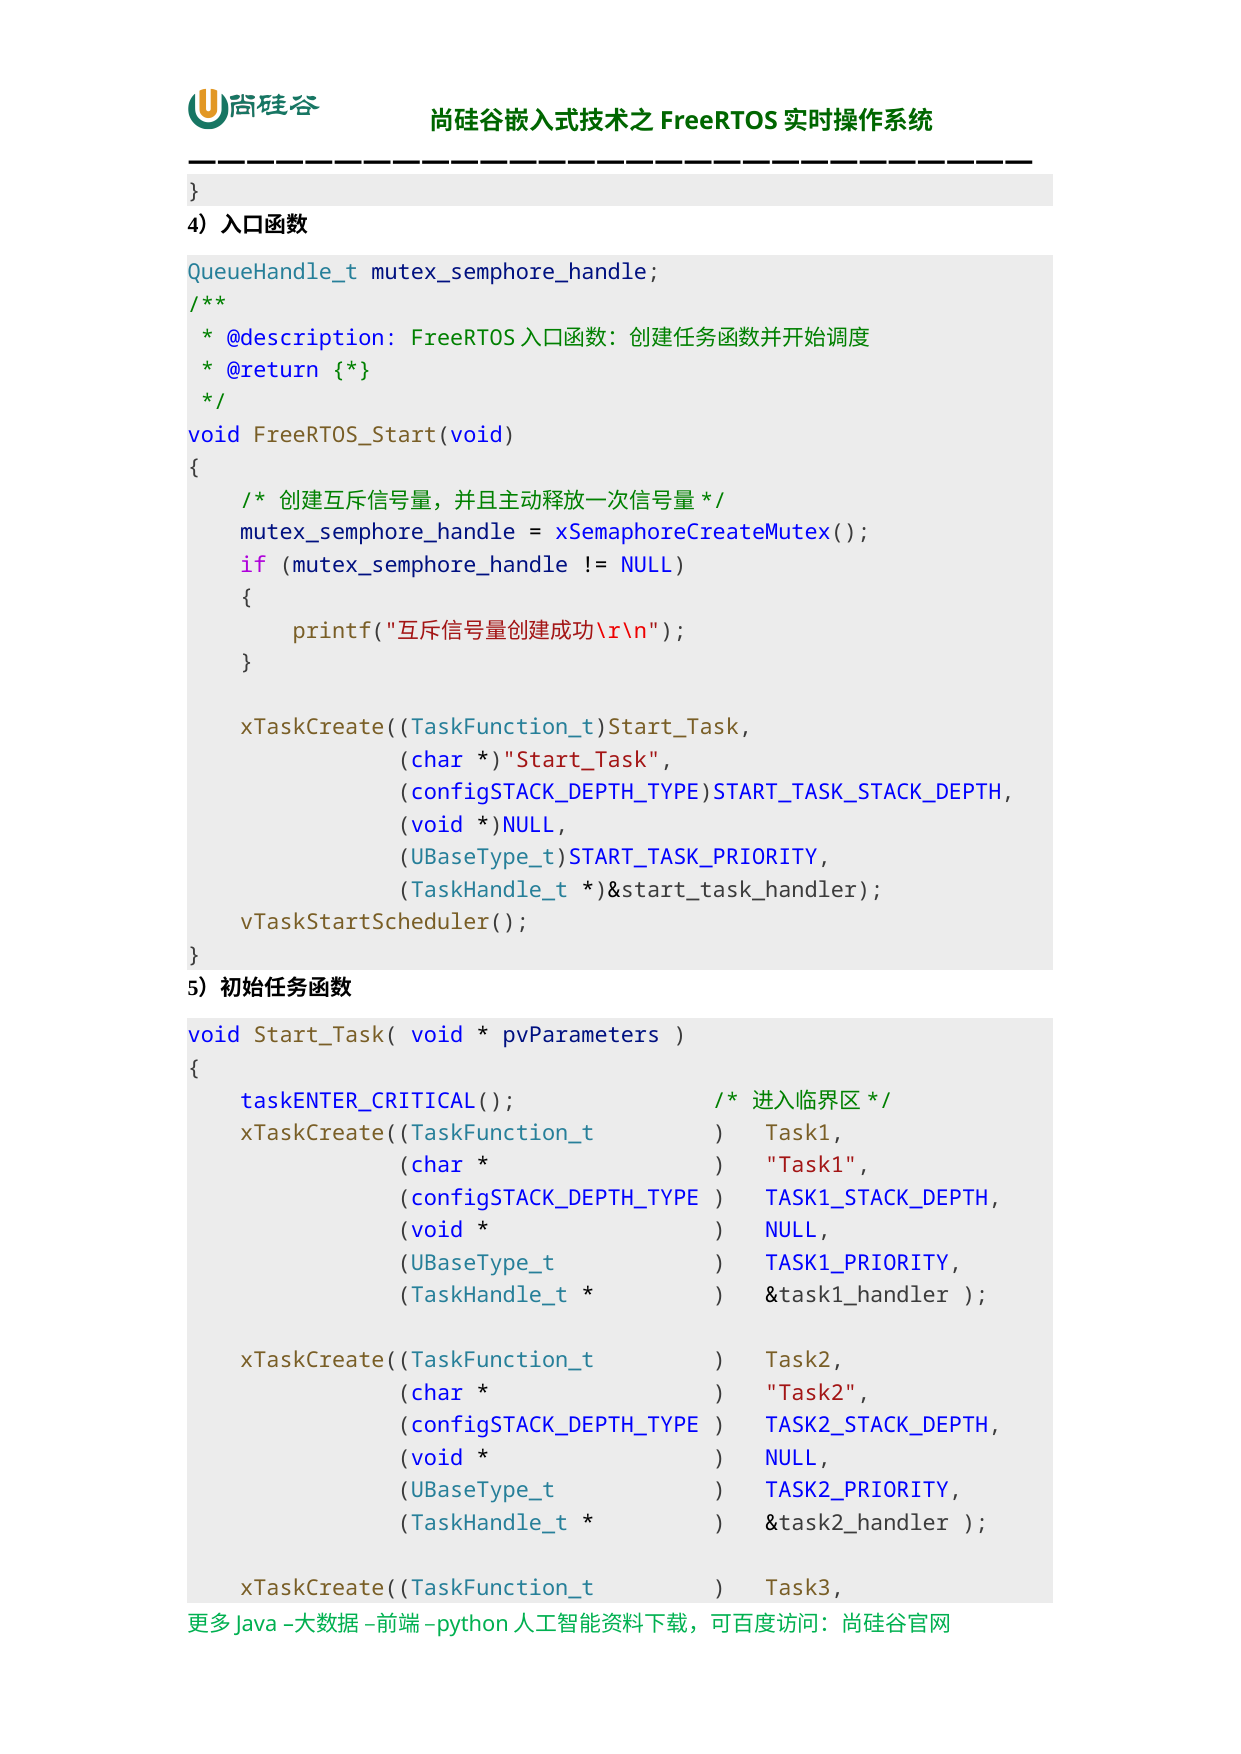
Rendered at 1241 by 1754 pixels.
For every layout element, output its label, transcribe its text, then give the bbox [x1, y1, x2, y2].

text (UBaseType_t)START_TASK_PRIORITY, [187, 840, 1053, 872]
text xTaskCreate((TaskFunction_t ) Task3, [187, 1571, 1053, 1603]
text xTaskCreate((TaskFunction_t ) Task2, [187, 1343, 1053, 1376]
text { [187, 450, 1053, 482]
picture [187, 88, 321, 130]
text { [187, 1051, 1053, 1083]
text void Start_Task( void * pvParameters ) [187, 1018, 1053, 1051]
text 初始任务函数 [187, 970, 1053, 1002]
text (UBaseType_t ) TASK2_PRIORITY, [187, 1473, 1053, 1506]
text (configSTACK_DEPTH_TYPE)START_TASK_STACK_DEPTH, [187, 775, 1053, 807]
text QueueHandle_t mutex_semphore_handle; [187, 255, 1053, 287]
text (TaskHandle_t *)&start_task_handler); [187, 872, 1053, 905]
text } [187, 174, 1053, 206]
text } [187, 645, 1053, 677]
text (UBaseType_t ) TASK1_PRIORITY, [187, 1246, 1053, 1278]
text { [187, 580, 1053, 612]
text (void *)NULL, [187, 807, 1053, 840]
text (char * ) "Task2", [187, 1376, 1053, 1408]
text (TaskHandle_t * ) &task2_handler ); [187, 1506, 1053, 1538]
text mutex_semphore_handle = xSemaphoreCreateMutex(); [187, 515, 1053, 547]
text (void * ) NULL, [187, 1213, 1053, 1246]
text * @description: FreeRTOS入口函数：创建任务函数并开始调度 [187, 320, 1053, 352]
text void FreeRTOS_Start(void) [187, 417, 1053, 450]
text (TaskHandle_t * ) &task1_handler ); [187, 1278, 1053, 1311]
text (configSTACK_DEPTH_TYPE ) TASK2_STACK_DEPTH, [187, 1408, 1053, 1441]
text } [187, 937, 1053, 970]
text (configSTACK_DEPTH_TYPE ) TASK1_STACK_DEPTH, [187, 1181, 1053, 1213]
text 入口函数 [187, 206, 1053, 239]
text /* 创建互斥信号量，并且主动释放一次信号量 */ [187, 482, 1053, 515]
text * @return {*} [187, 352, 1053, 385]
text taskENTER_CRITICAL(); /* 进入临界区 */ [187, 1083, 1053, 1116]
text vTaskStartScheduler(); [187, 905, 1053, 937]
text */ [187, 385, 1053, 417]
text printf("互斥信号量创建成功\r\n"); [187, 612, 1053, 645]
text if (mutex_semphore_handle != NULL) [187, 547, 1053, 580]
text (char *)"Start_Task", [187, 742, 1053, 775]
text /** [187, 287, 1053, 320]
text xTaskCreate((TaskFunction_t)Start_Task, [187, 710, 1053, 742]
text (char * ) "Task1", [187, 1148, 1053, 1181]
text xTaskCreate((TaskFunction_t ) Task1, [187, 1116, 1053, 1148]
text (void * ) NULL, [187, 1441, 1053, 1473]
